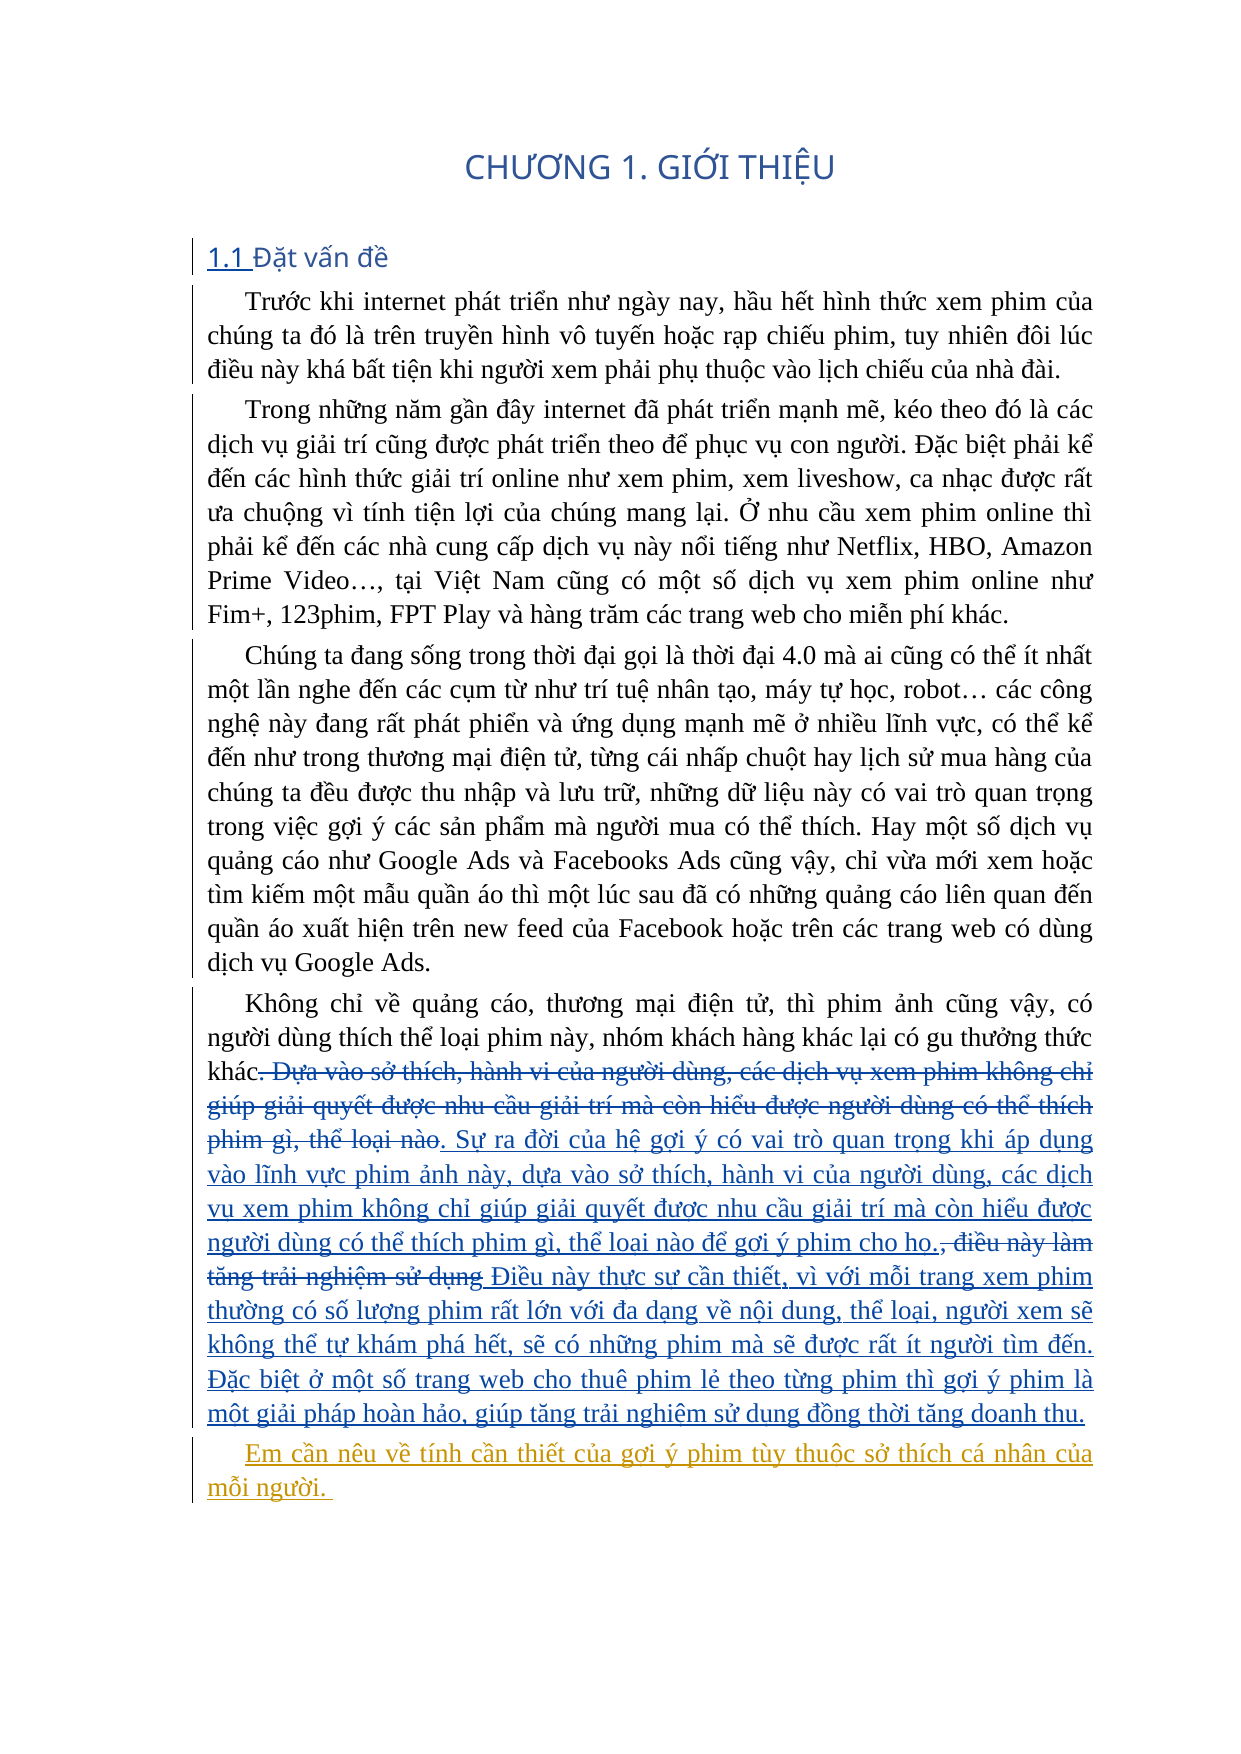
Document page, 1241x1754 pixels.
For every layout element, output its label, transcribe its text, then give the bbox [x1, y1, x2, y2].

text Không chỉ về quảng cáo, thương mại điện tử, thì phim ảnh cũng vậy, có người dùng thích thể loại phim này, nhóm khách hàng khác lại có gu thưởng thức khác [207, 1391, 1093, 1428]
text Trong những năm gần đây internet đã phát triển mạnh mẽ, kéo theo đó là các dịch vụ giải trí cũng được phát triển theo để phục vụ con người. Đặc biệt phải kể đến các hình thức giải trí online như xem phim, xem liveshow, ca nhạc được rất ưa chuộng vì tính tiện lợi của chúng mang lại. Ở nhu cầu xem phim online thì phải kể đến các nhà cung cấp dịch vụ này nổi tiếng như Netflix, HBO, Amazon Prime Video…, tại Việt Nam cũng có một số dịch vụ xem phim online như Fim+, 123phim, FPT Play và hàng trăm các trang web cho miễn phí khác. [207, 393, 1093, 630]
text Trước khi internet phát triển như ngày nay, hầu hết hình thức xem phim của chúng ta đó là trên truyền hình vô tuyến hoặc rạp chiếu phim, tuy nhiên đôi lúc điều này khá bất tiện khi người xem phải phụ thuộc vào lịch chiếu của nhà đài. [207, 285, 1093, 384]
text Không chỉ về quảng cáo, thương mại điện tử, thì phim ảnh cũng vậy, có người dùng thích thể loại phim này, nhóm khách hàng khác lại có gu thưởng thức khác [207, 1108, 1093, 1185]
subtitle Đặt vấn đề [207, 238, 1093, 275]
text Không chỉ về quảng cáo, thương mại điện tử, thì phim ảnh cũng vậy, có người dùng thích thể loại phim này, nhóm khách hàng khác lại có gu thưởng thức khác [207, 1357, 1093, 1390]
text Không chỉ về quảng cáo, thương mại điện tử, thì phim ảnh cũng vậy, có người dùng thích thể loại phim này, nhóm khách hàng khác lại có gu thưởng thức khác [207, 1186, 1093, 1322]
text Không chỉ về quảng cáo, thương mại điện tử, thì phim ảnh cũng vậy, có người dùng thích thể loại phim này, nhóm khách hàng khác lại có gu thưởng thức khác [207, 987, 1093, 1106]
subtitle CHƯƠNG 1. GIỚI THIỆU [207, 143, 1093, 189]
text Chúng ta đang sống trong thời đại gọi là thời đại 4.0 mà ai cũng có thể ít nhất một lần nghe đến các cụm từ như trí tuệ nhân tạo, máy tự học, robot… các công nghệ này đang rất phát phiển và ứng dụng mạnh mẽ ở nhiều lĩnh vực, có thể kể đến như trong thương mại điện tử, từng cái nhấp chuột hay lịch sử mua hàng của chúng ta đều được thu nhập và lưu trữ, những dữ liệu này có vai trò quan trọng trong việc gợi ý các sản phẩm mà người mua có thể thích. Hay một số dịch vụ quảng cáo như Google Ads và Facebooks Ads cũng vậy, chỉ vừa mới xem hoặc tìm kiếm một mẫu quần áo thì một lúc sau đã có những quảng cáo liên quan đến quần áo xuất hiện trên new feed của Facebook hoặc trên các trang web có dùng dịch vụ Google Ads. [207, 639, 1093, 978]
text Không chỉ về quảng cáo, thương mại điện tử, thì phim ảnh cũng vậy, có người dùng thích thể loại phim này, nhóm khách hàng khác lại có gu thưởng thức khác [207, 1323, 1093, 1356]
